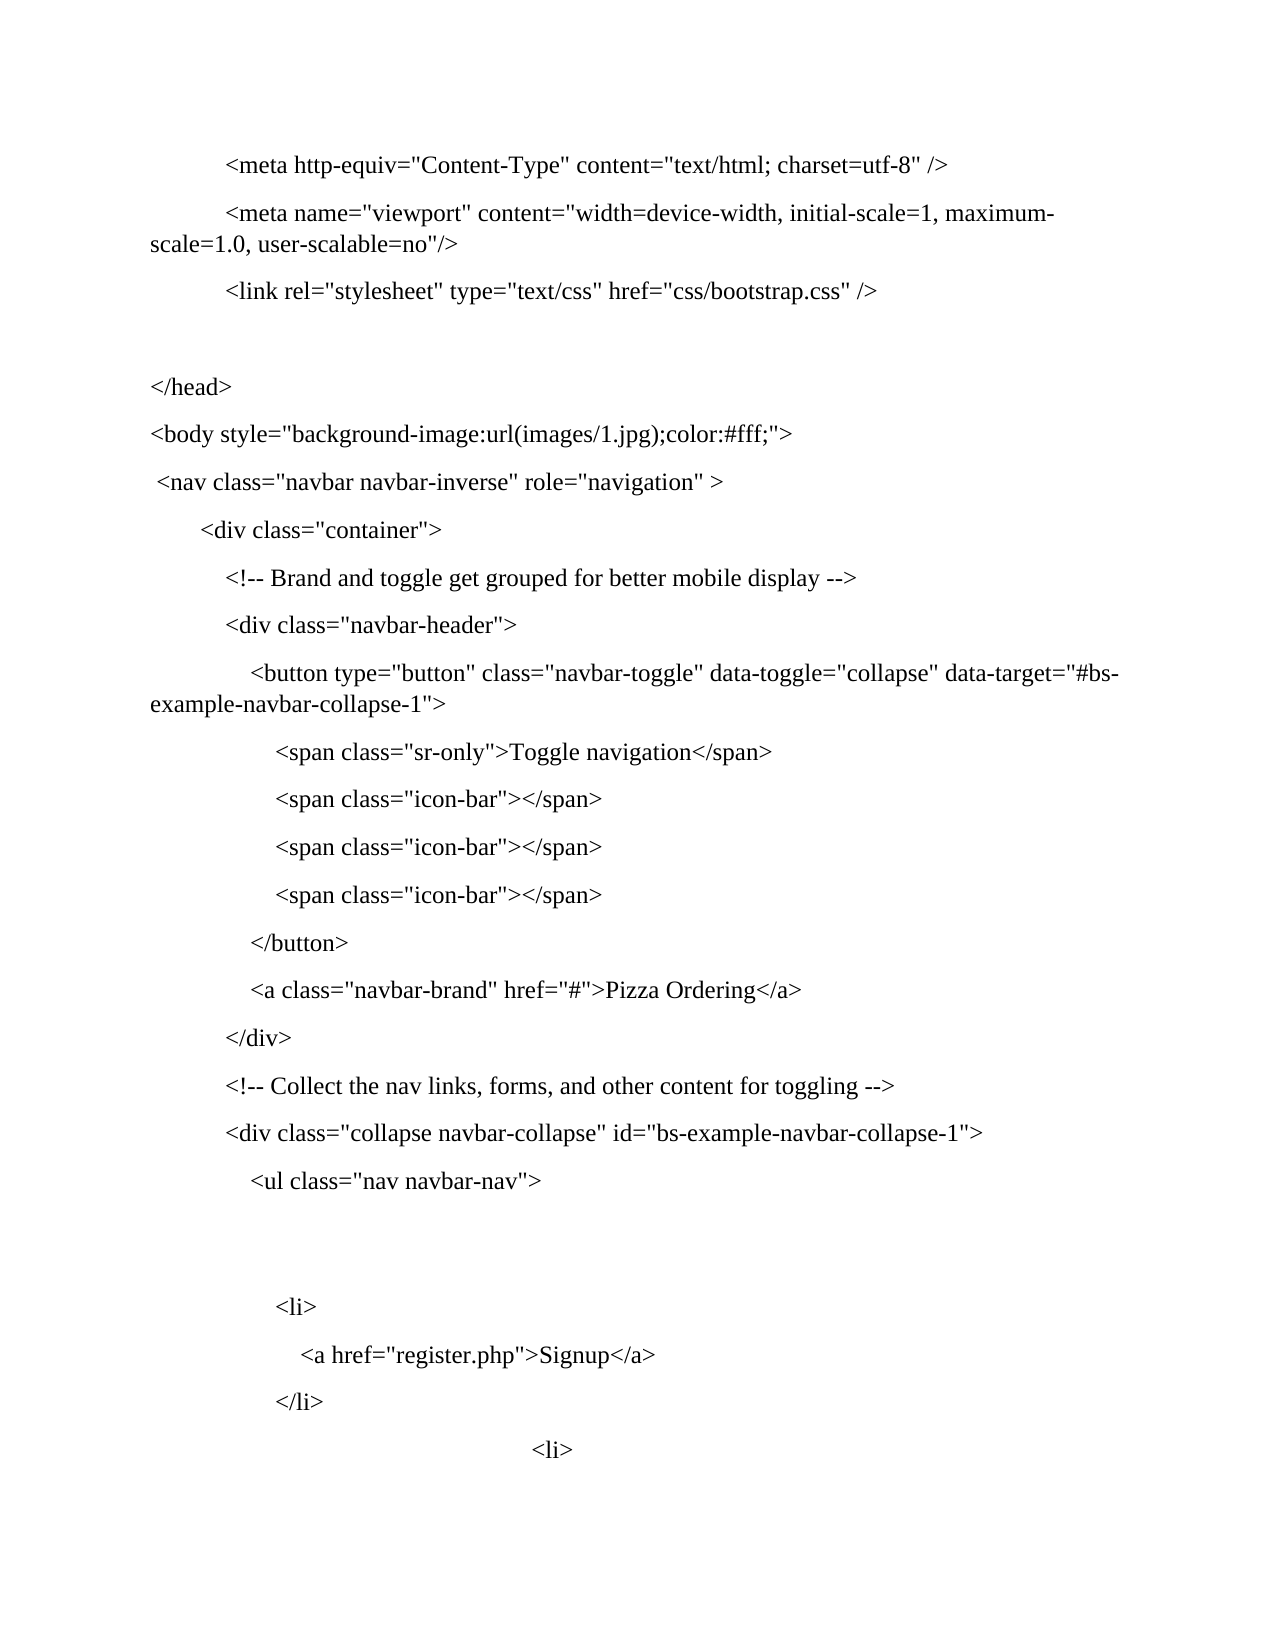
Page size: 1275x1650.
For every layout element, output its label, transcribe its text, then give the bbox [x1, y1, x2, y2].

text </button> [150, 928, 1125, 956]
text <div class="collapse navbar-collapse" id="bs-example-navbar-collapse-1"> [150, 1118, 1125, 1147]
text <link rel="stylesheet" type="text/css" href="css/bootstrap.css" /> [150, 276, 1125, 305]
text <meta http-equiv="Content-Type" content="text/html; charset=utf-8" /> [150, 150, 1125, 179]
text <!-- Brand and toggle get grouped for better mobile display --> [150, 563, 1125, 591]
text <a href="register.php">Signup</a> [150, 1340, 1125, 1368]
text <li> [150, 1292, 1125, 1321]
text <meta name="viewport" content="width=device-width, initial-scale=1, maximum-scale=1.0, user-scalable=no"/> [150, 198, 1125, 257]
text <!-- Collect the nav links, forms, and other content for toggling --> [150, 1071, 1125, 1099]
text <nav class="navbar navbar-inverse" role="navigation" > [150, 467, 1125, 496]
text <span class="icon-bar"></span> [150, 784, 1125, 813]
text <a class="navbar-brand" href="#">Pizza Ordering</a> [150, 975, 1125, 1004]
text </div> [150, 1023, 1125, 1052]
text <button type="button" class="navbar-toggle" data-toggle="collapse" data-target="#bs-example-navbar-collapse-1"> [150, 658, 1125, 718]
text <span class="icon-bar"></span> [150, 832, 1125, 861]
text </li> [150, 1387, 1125, 1416]
text </head> [150, 372, 1125, 401]
text <div class="container"> [150, 515, 1125, 544]
text <body style="background-image:url(images/1.jpg);color:#fff;"> [150, 419, 1125, 448]
text <span class="sr-only">Toggle navigation</span> [150, 737, 1125, 766]
text <div class="navbar-header"> [150, 610, 1125, 639]
text <li> [150, 1435, 1125, 1464]
text <span class="icon-bar"></span> [150, 880, 1125, 909]
text <ul class="nav navbar-nav"> [150, 1166, 1125, 1195]
